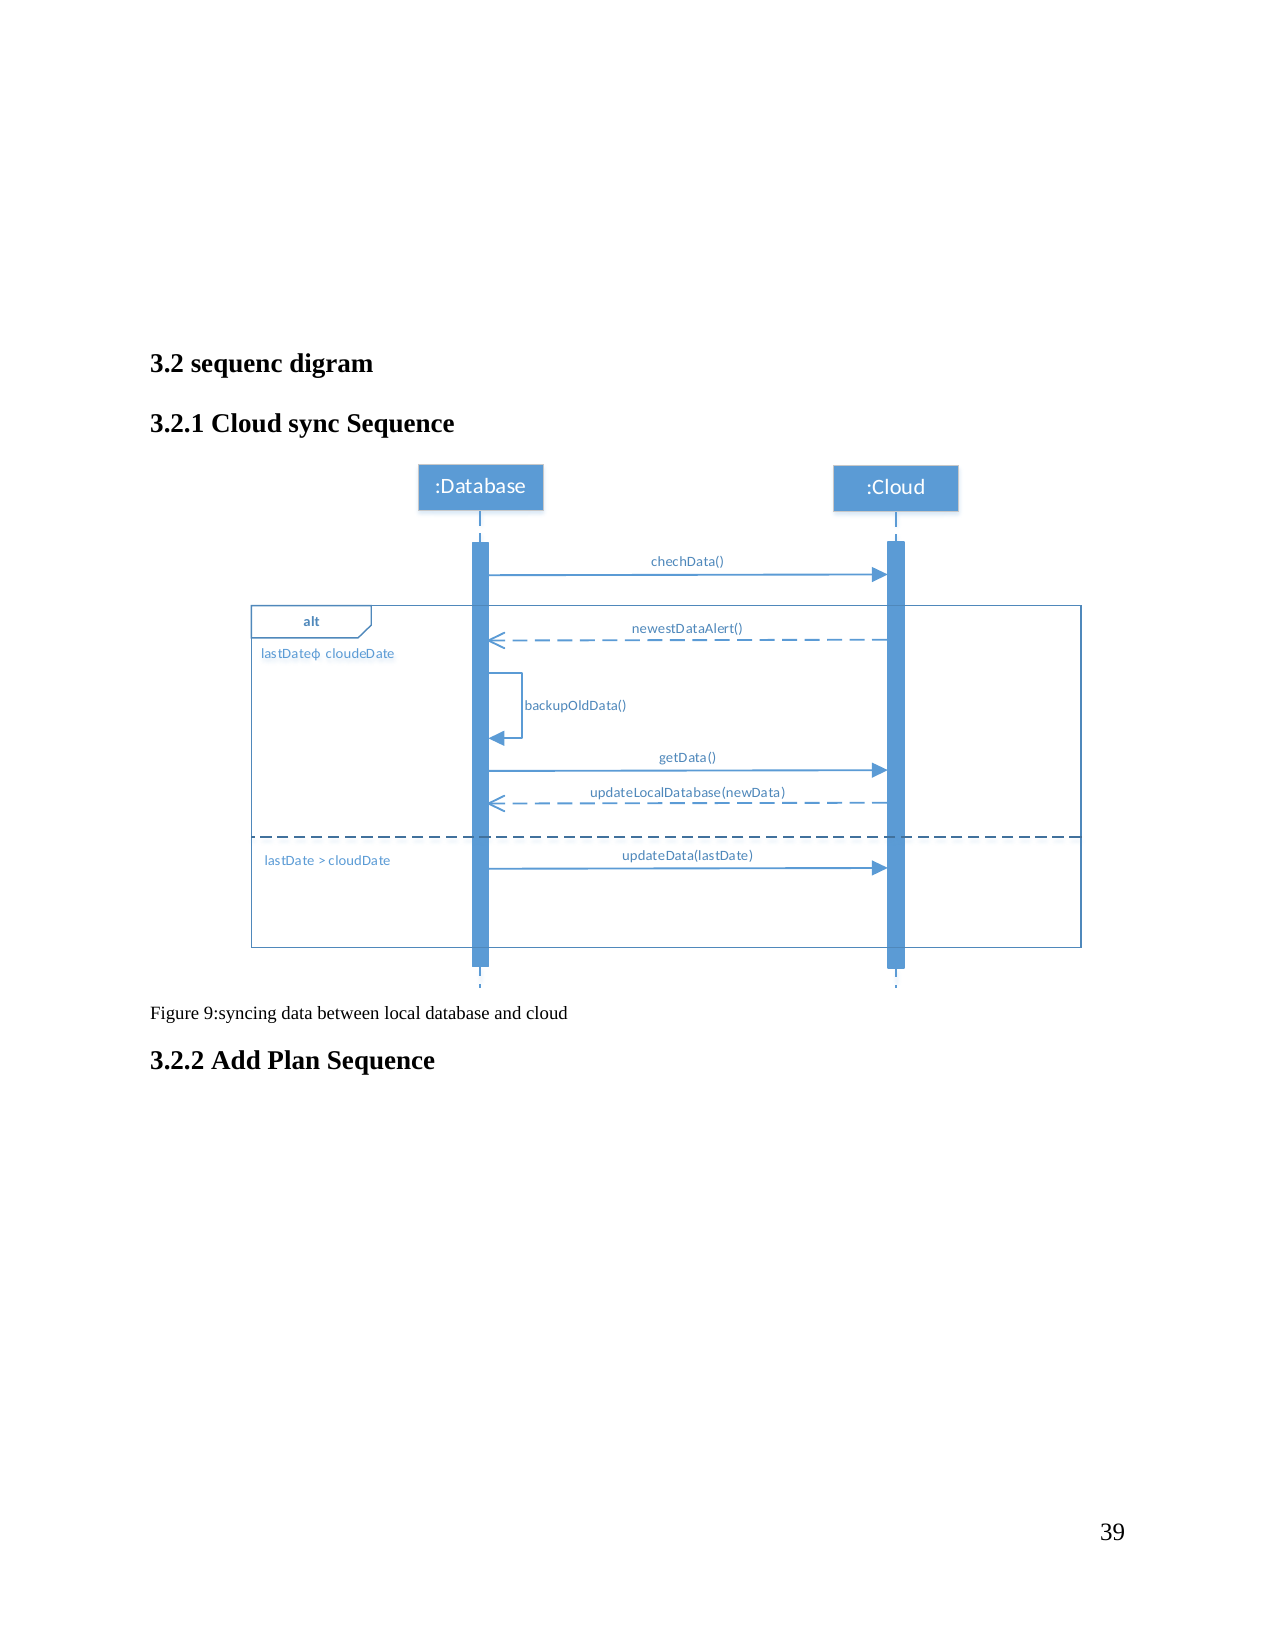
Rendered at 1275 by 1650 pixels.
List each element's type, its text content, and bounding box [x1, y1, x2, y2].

subtitle 3.2.2 Add Plan Sequence [150, 1044, 1125, 1076]
subtitle 3.2.1 Cloud sync Sequence [150, 407, 1125, 438]
text Figure 9:syncing data between local database and cloud [150, 1002, 1125, 1024]
subtitle 3.2 sequenc digram [150, 347, 1125, 378]
